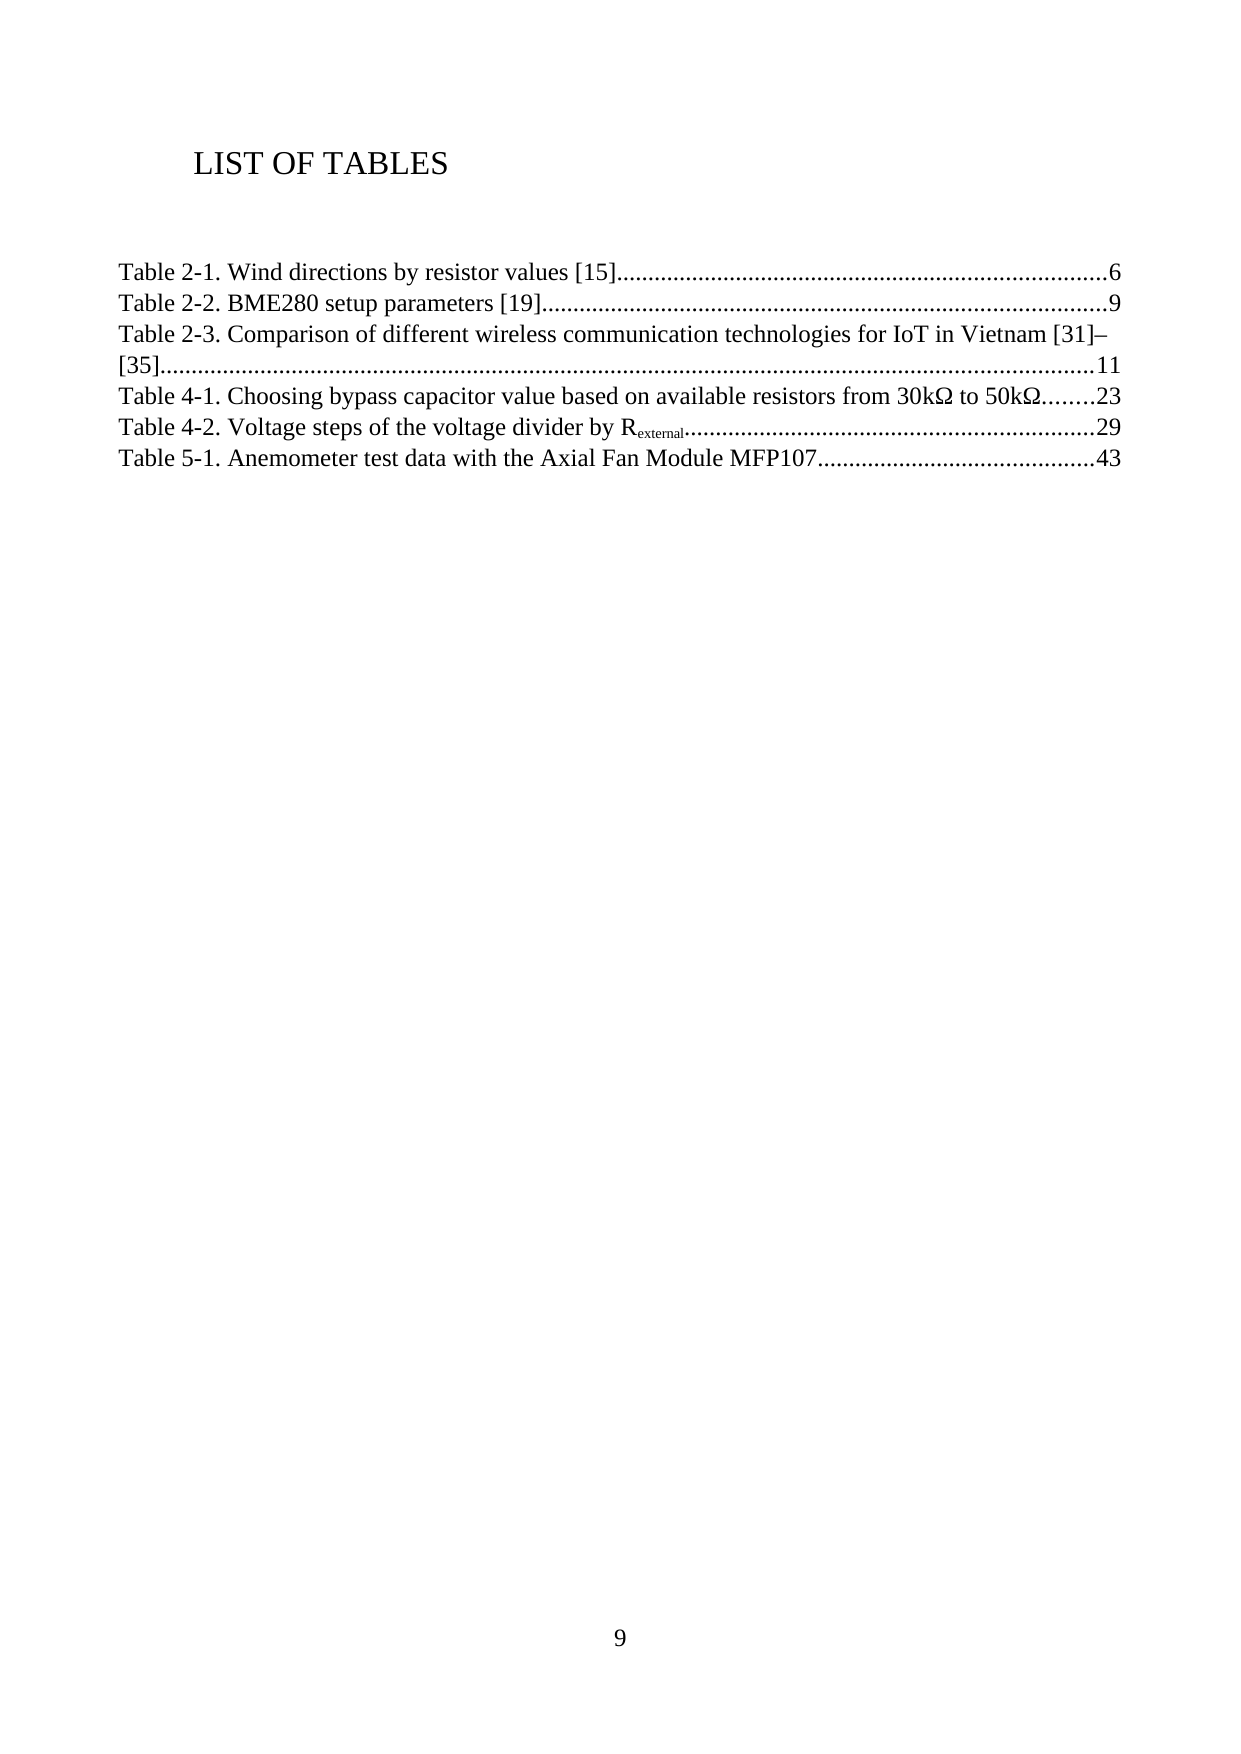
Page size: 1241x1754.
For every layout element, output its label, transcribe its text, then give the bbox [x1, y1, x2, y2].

text Table 2-2. BME280 setup parameters [19] 9 [118, 288, 1122, 317]
text Table 2-1. Wind directions by resistor values [15] 6 [118, 257, 1122, 286]
text Table 5-1. Anemometer test data with the Axial Fan Module MFP107 43 [118, 443, 1122, 472]
subtitle LIST OF TABLES [193, 143, 1122, 181]
text Table 2-3. Comparison of different wireless communication technologies for IoT in Vietnam [31]–[35] 11 [118, 319, 1122, 379]
text Table 4-1. Choosing bypass capacitor value based on available resistors from 30kΩ to 50kΩ 23 [118, 381, 1122, 410]
text Table 4-2. Voltage steps of the voltage divider by Rexternal 29 [118, 412, 1122, 441]
